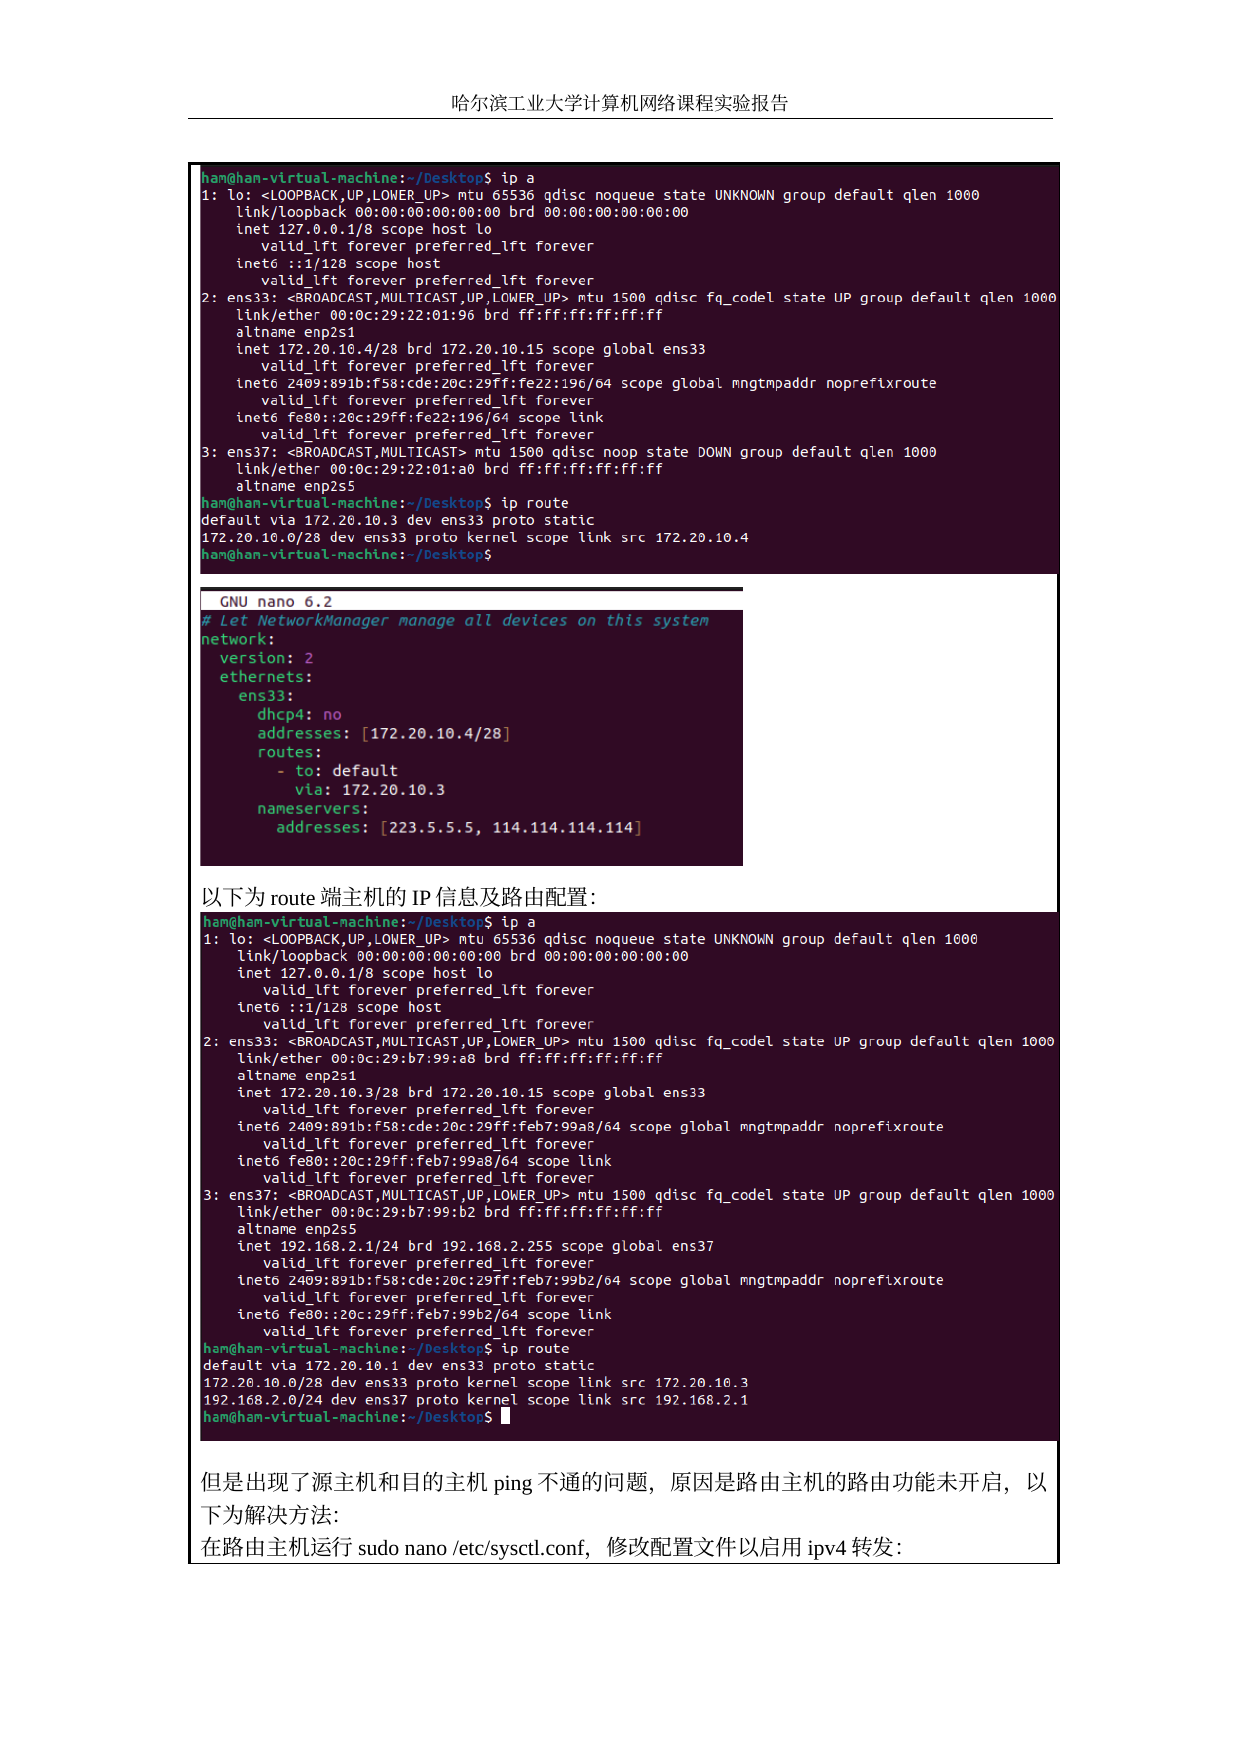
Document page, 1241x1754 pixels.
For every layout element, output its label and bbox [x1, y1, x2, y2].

picture [200, 912, 1059, 1441]
picture [200, 587, 743, 866]
picture [200, 165, 1059, 574]
table_cell [191, 165, 1057, 1563]
